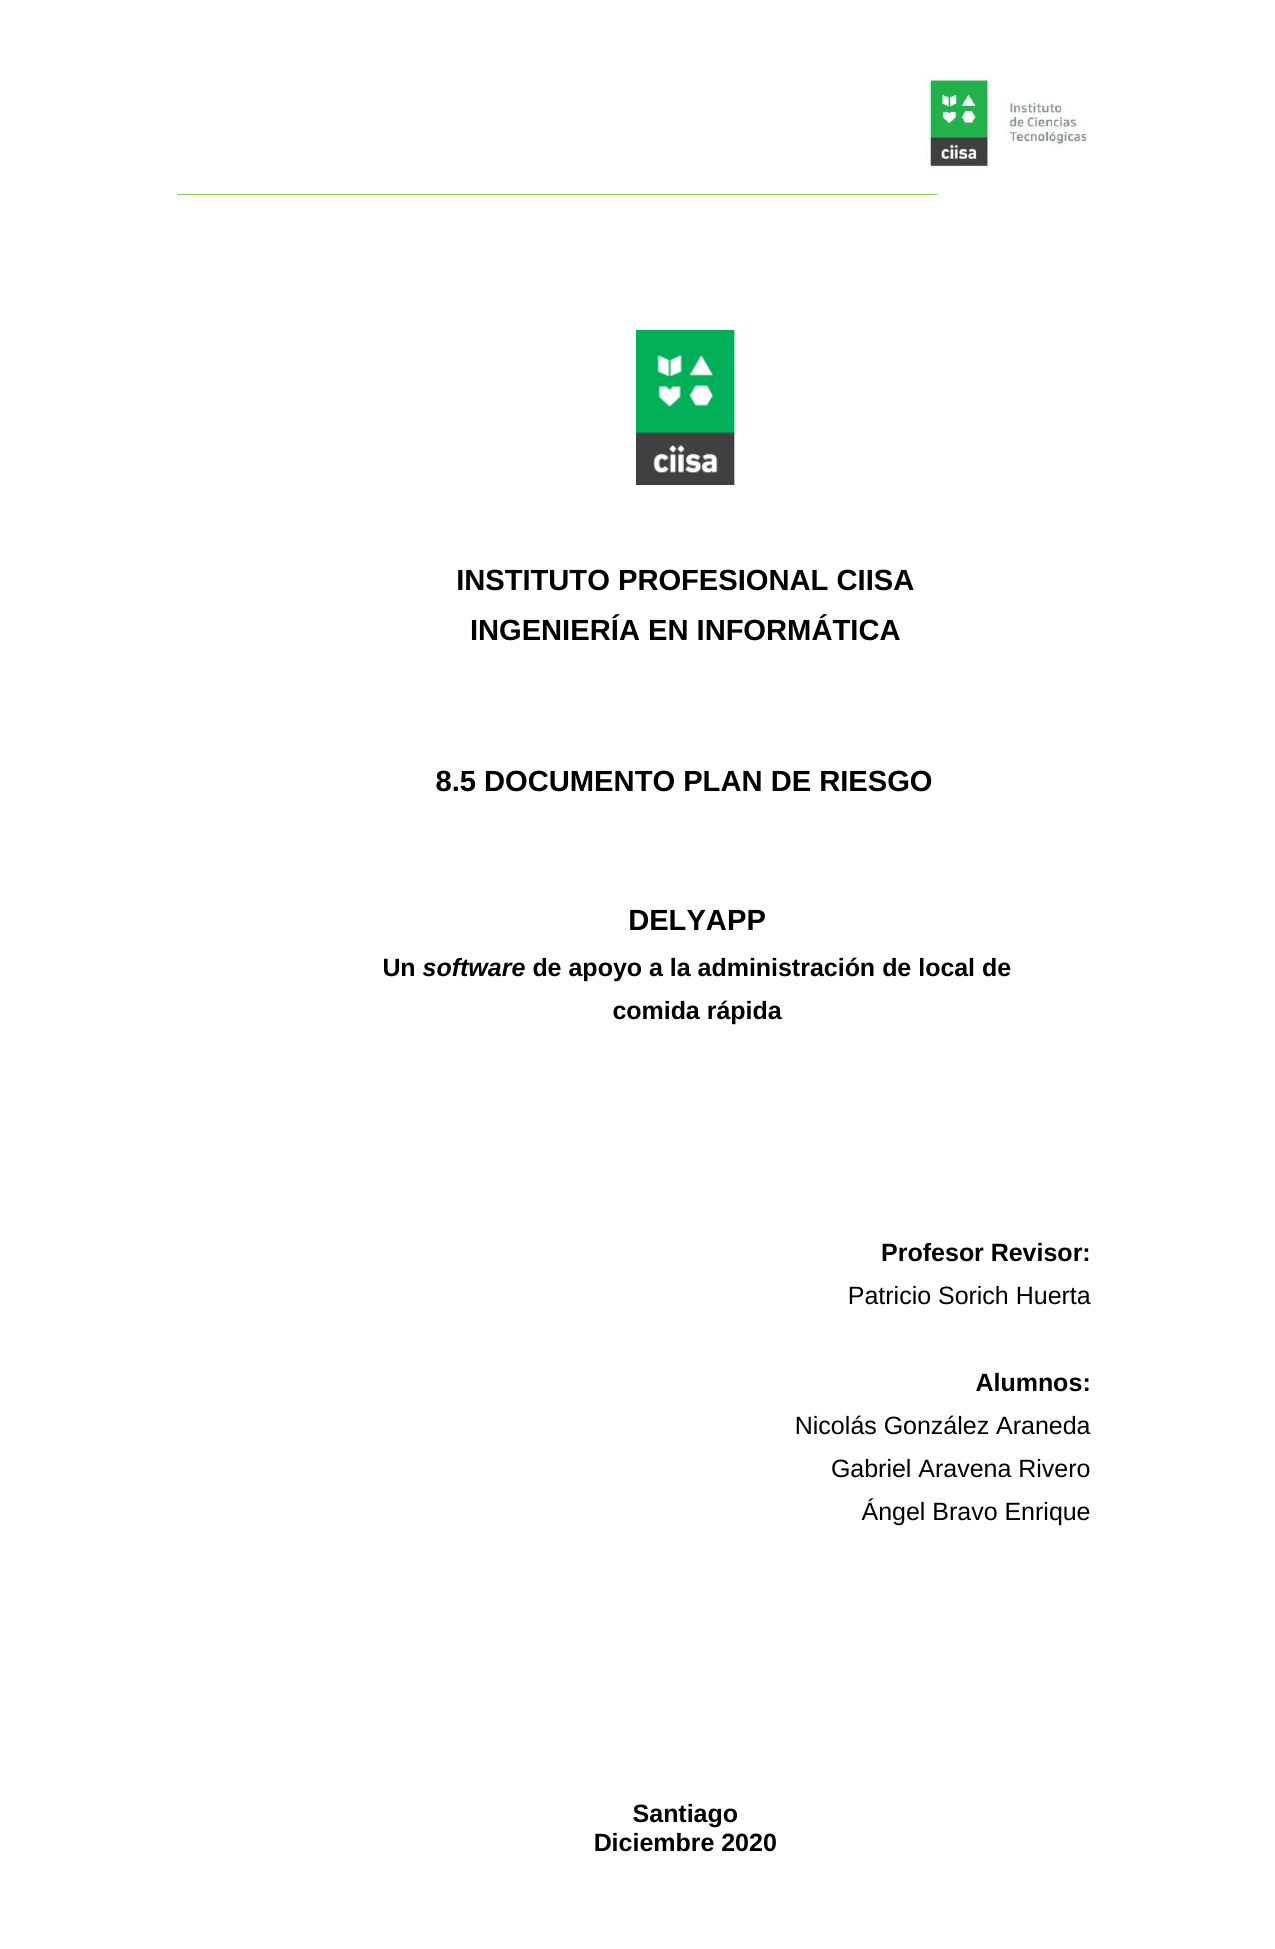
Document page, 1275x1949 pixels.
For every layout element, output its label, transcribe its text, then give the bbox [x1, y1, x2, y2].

picture [636, 330, 735, 485]
text Un software de apoyo a la administración de local de comida rápida [382, 953, 1012, 1025]
text Alumnos: [249, 1368, 1091, 1396]
text Profesor Revisor: [249, 1238, 1091, 1267]
text Ángel Bravo Enrique [249, 1497, 1091, 1526]
picture [920, 75, 1088, 171]
text INSTITUTO PROFESIONAL CIISA [161, 563, 1210, 596]
text INGENIERÍA EN INFORMÁTICA [161, 613, 1210, 646]
text Nicolás González Araneda [249, 1411, 1091, 1439]
text Santiago [161, 1799, 1210, 1828]
text Gabriel Aravena Rivero [249, 1454, 1091, 1483]
text Diciembre 2020 [161, 1828, 1210, 1856]
text Patricio Sorich Huerta [249, 1281, 1091, 1310]
text DELYAPP [382, 903, 1012, 936]
subtitle 8.5 DOCUMENTO PLAN DE RIESGO [158, 764, 1210, 797]
